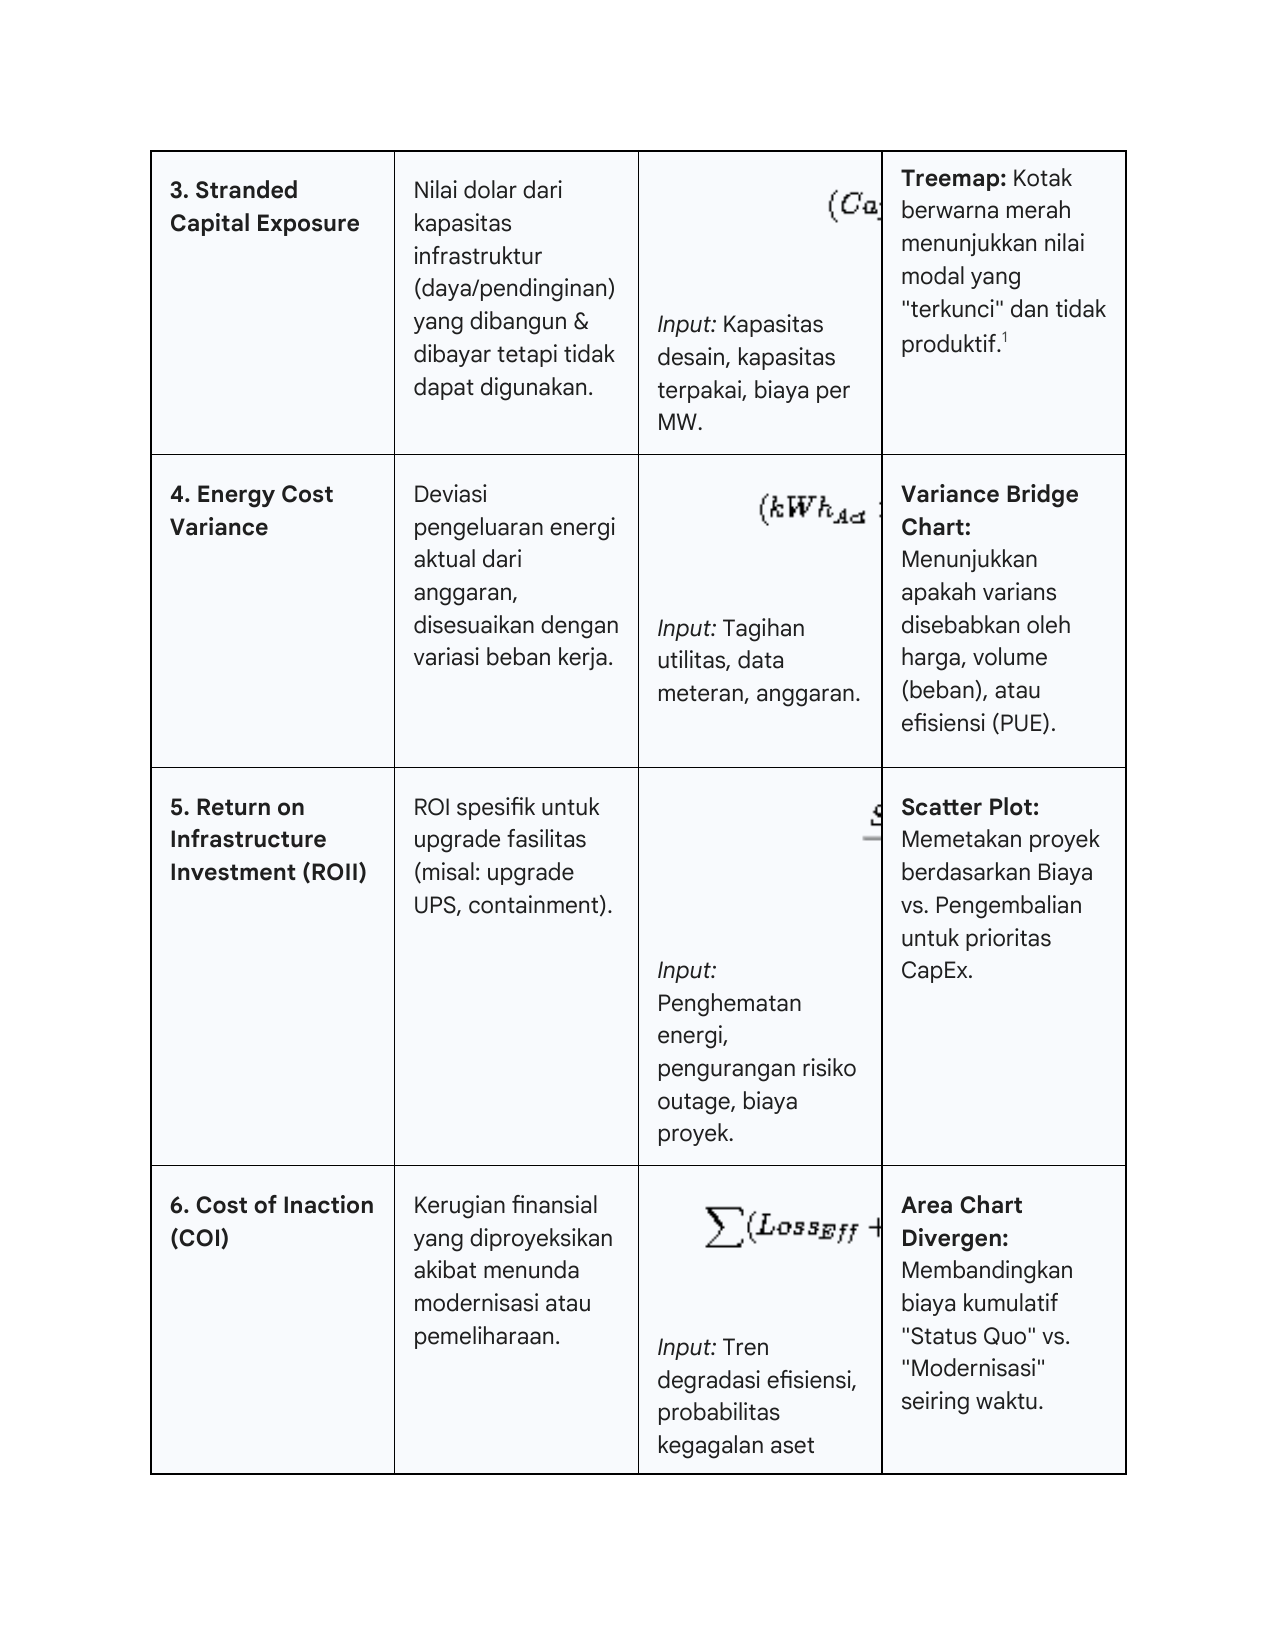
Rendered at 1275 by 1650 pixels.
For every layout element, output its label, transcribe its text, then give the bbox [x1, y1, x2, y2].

picture [657, 780, 882, 887]
table_cell ROI spesifik untuk upgrade fasilitas (misal: upgrade UPS, containment). [395, 768, 638, 1164]
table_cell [639, 1166, 881, 1473]
table_cell Variance Bridge Chart: Menunjukkan apakah varians disebabkan oleh harga, volume (beban), atau efisiensi (PUE). [883, 455, 1125, 766]
table_cell Input: Kapasitas desain, kapasitas terpakai, biaya per MW. [639, 152, 881, 453]
table_cell Input: Penghematan energi, pengurangan risiko outage, biaya proyek. [639, 768, 881, 1164]
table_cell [152, 1166, 394, 1473]
table_cell Deviasi pengeluaran energi aktual dari anggaran, disesuaikan dengan variasi beban kerja. [395, 455, 638, 766]
table_cell 5. Return on Infrastructure Investment (ROII) [152, 768, 394, 1164]
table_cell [395, 1166, 638, 1473]
table_cell Treemap: Kotak berwarna merah menunjukkan nilai modal yang "terkunci" dan tidak produktif.1 [883, 152, 1125, 453]
table_cell Nilai dolar dari kapasitas infrastruktur (daya/pendinginan) yang dibangun & dibayar tetapi tidak dapat digunakan. [395, 152, 638, 453]
picture [657, 164, 882, 242]
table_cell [883, 1166, 1125, 1473]
table_cell 3. Stranded Capital Exposure [152, 152, 394, 453]
picture [657, 467, 882, 545]
table_cell Input: Tagihan utilitas, data meteran, anggaran. [639, 455, 881, 766]
table_cell 4. Energy Cost Variance [152, 455, 394, 766]
table_cell Scatter Plot: Memetakan proyek berdasarkan Biaya vs. Pengembalian untuk prioritas CapEx. [883, 768, 1125, 1164]
picture [657, 1178, 882, 1265]
